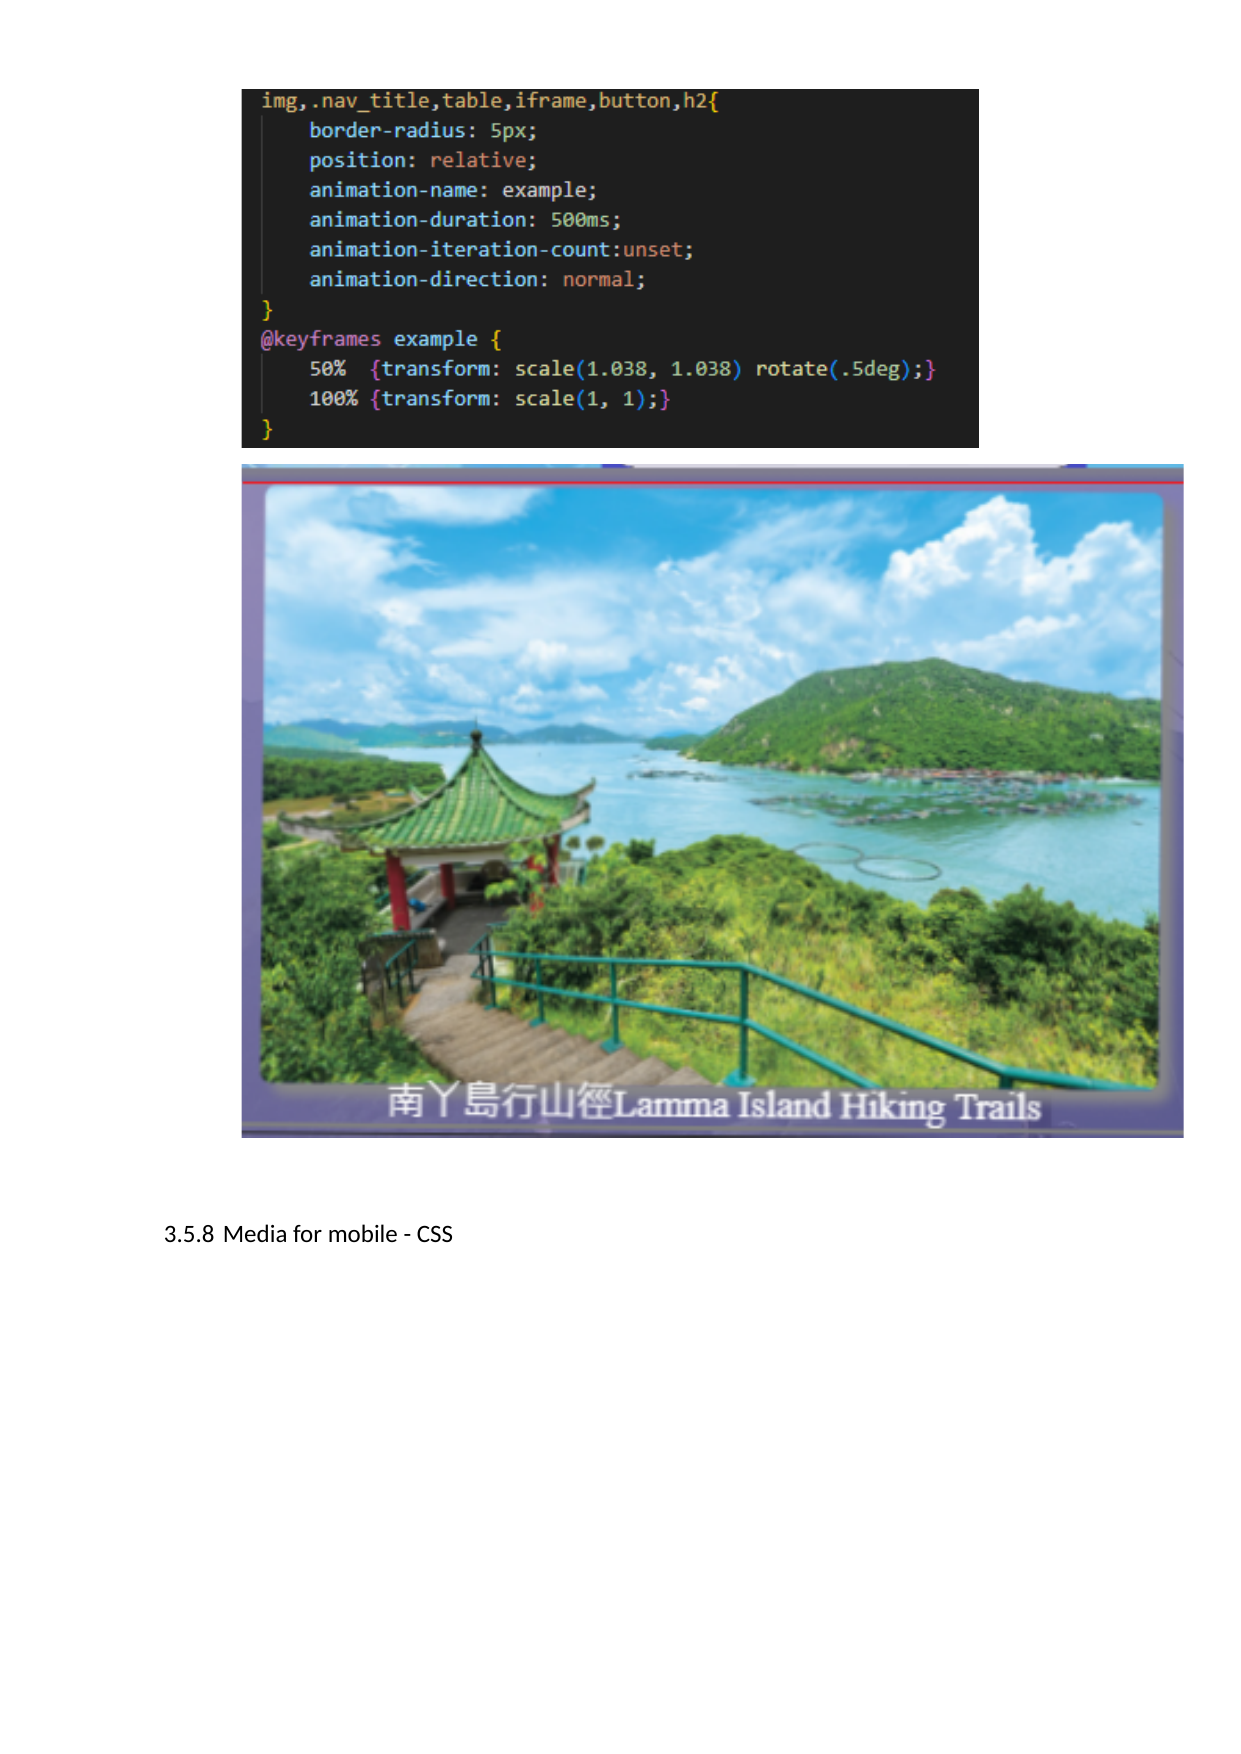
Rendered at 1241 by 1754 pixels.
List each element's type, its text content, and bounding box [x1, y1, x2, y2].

list Media for mobile - CSS [164, 1214, 1165, 1252]
